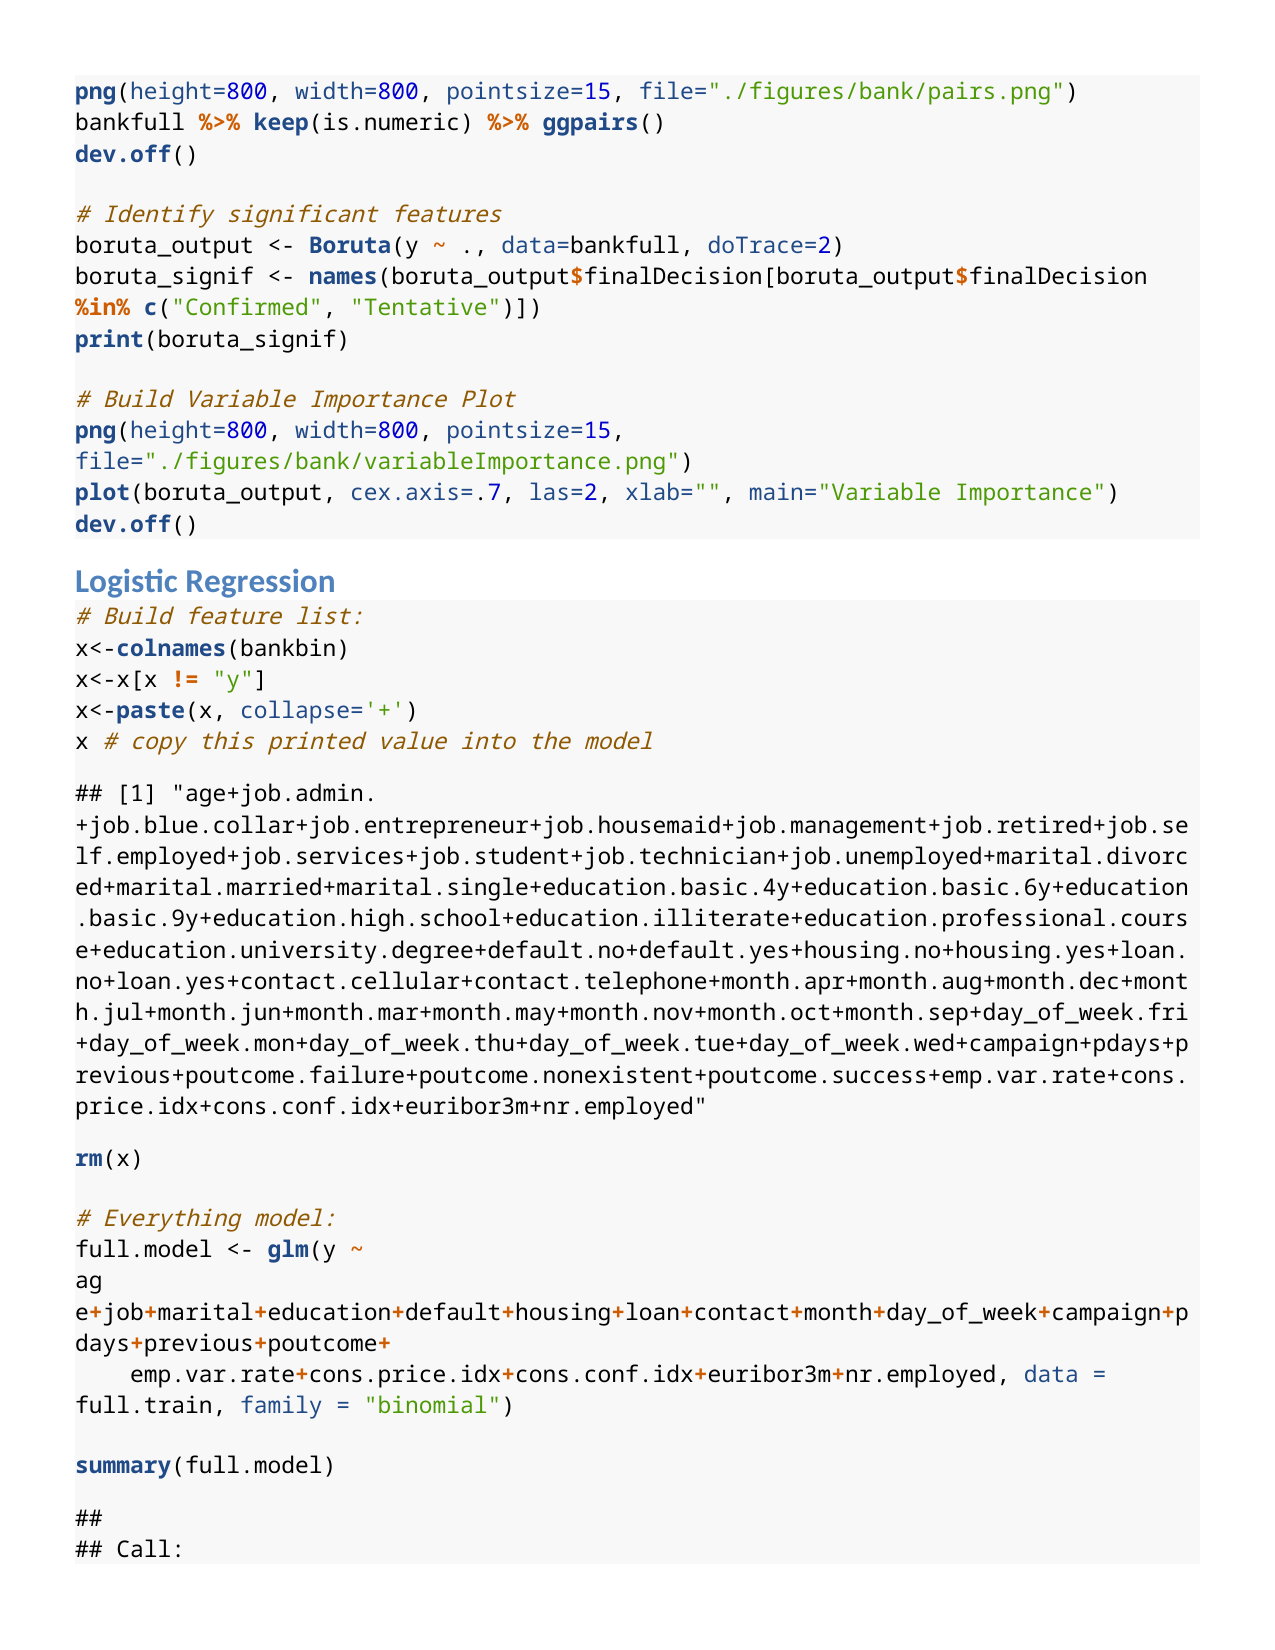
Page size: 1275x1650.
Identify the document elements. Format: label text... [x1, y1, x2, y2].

subtitle Logistic Regression [75, 559, 1200, 600]
text # Build feature list: x<-colnames(bankbin) x<-x[x != "y"] x<-paste(x, collapse='+') x # copy this printed value into the model [267, 600, 1200, 757]
text ## [1] "age+job.admin.+job.blue.collar+job.entrepreneur+job.housemaid+job.management+job.retired+job.self.employed+job.services+job.student+job.technician+job.unemployed+marital.divorced+marital.married+marital.single+education.basic.4y+education.basic.6y+education.basic.9y+education.high.school+education.illiterate+education.professional.course+education.university.degree+default.no+default.yes+housing.no+housing.yes+loan.no+loan.yes+contact.cellular+contact.telephone+month.apr+month.aug+month.dec+month.jul+month.jun+month.mar+month.may+month.nov+month.oct+month.sep+day_of_week.fri+day_of_week.mon+day_of_week.thu+day_of_week.tue+day_of_week.wed+campaign+pdays+previous+poutcome.failure+poutcome.nonexistent+poutcome.success+emp.var.rate+cons.price.idx+cons.conf.idx+euribor3m+nr.employed" [75, 777, 1200, 1121]
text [75, 1502, 1200, 1564]
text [75, 75, 1200, 539]
text rm(x) # Everything model: full.model <- glm(y ~ age+job+marital+education+default+housing+loan+contact+month+day_of_week+campaign+pdays+previous+poutcome+ emp.var.rate+cons.price.idx+cons.conf.idx+euribor3m+nr.employed, data = full.train, family = "binomial") summary(full.model) [75, 1142, 1200, 1481]
